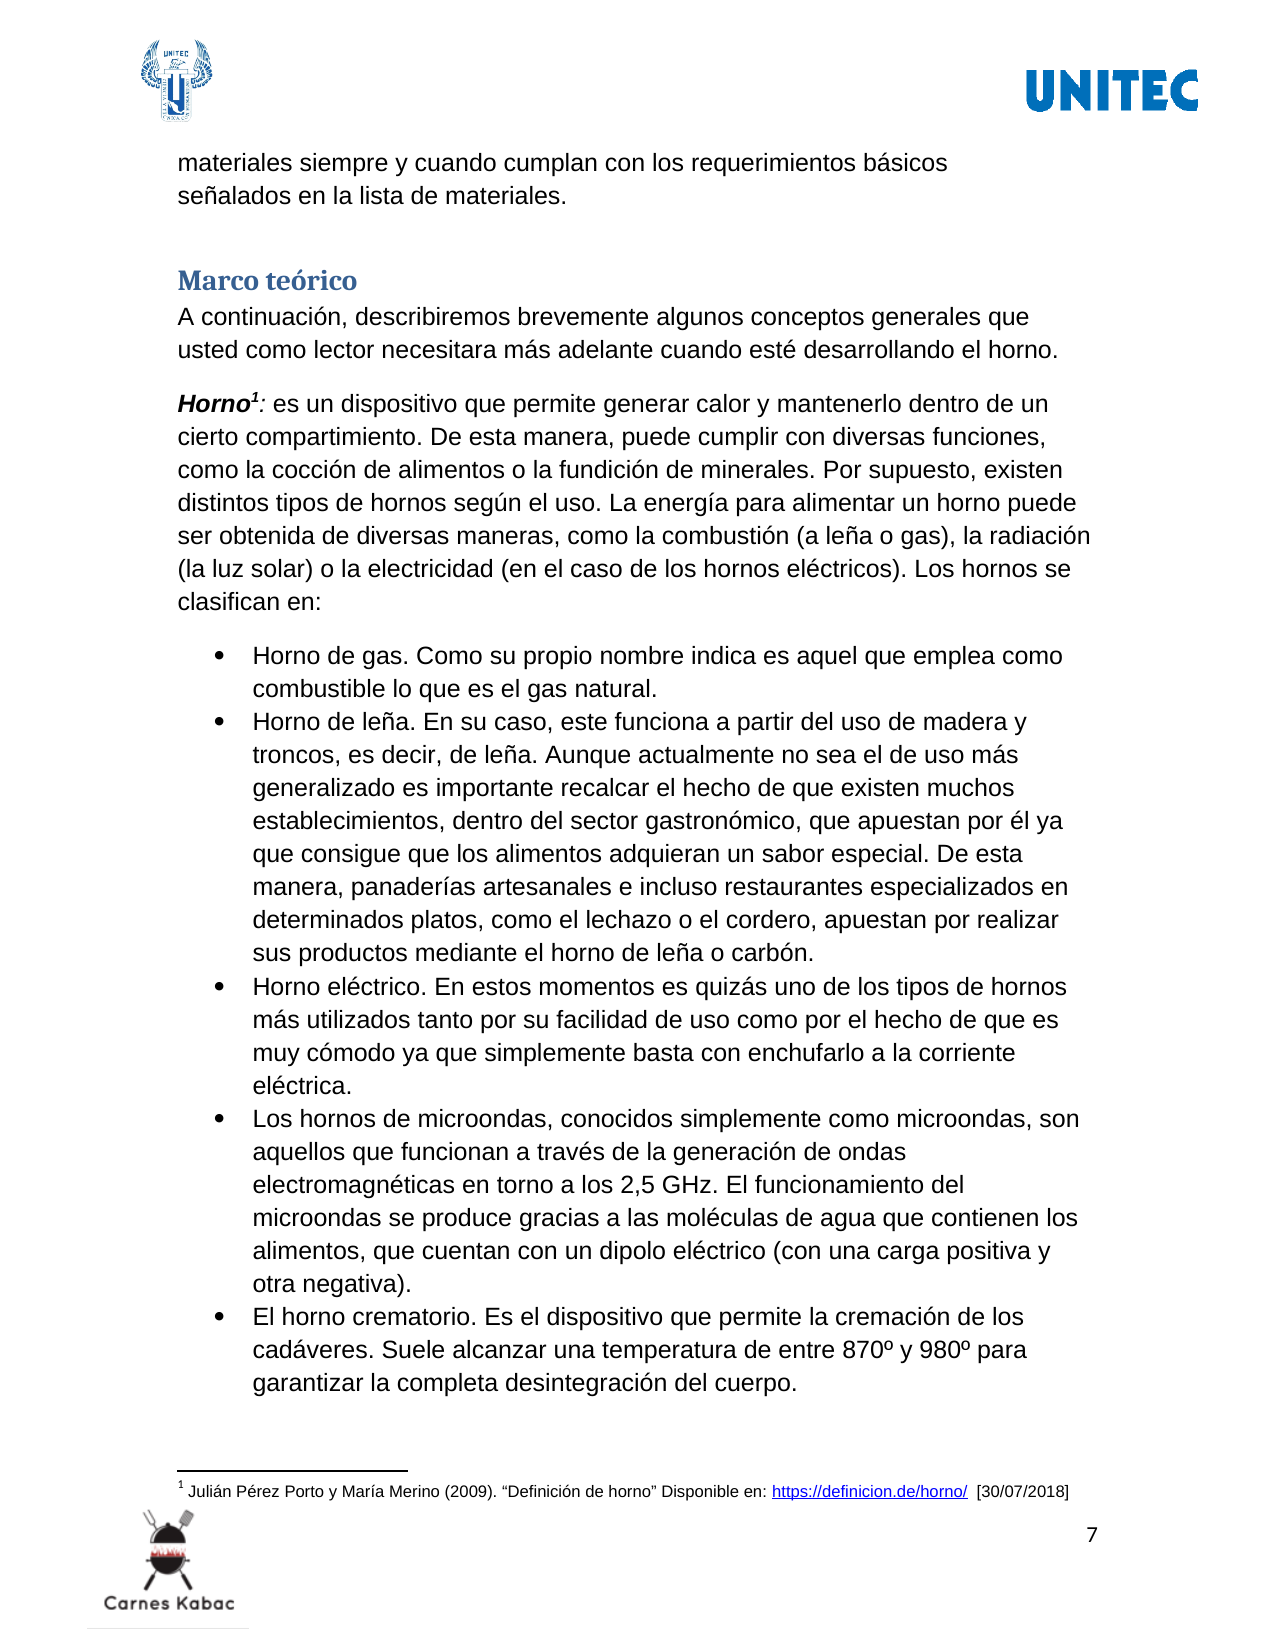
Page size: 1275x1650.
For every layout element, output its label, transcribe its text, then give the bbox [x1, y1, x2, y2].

text Horno: es un dispositivo que permite generar calor y mantenerlo dentro de un cierto compartimiento. De esta manera, puede cumplir con diversas funciones, como la cocción de alimentos o la fundición de minerales. Por supuesto, existen distintos tipos de hornos según el uso. La energía para alimentar un horno puede ser obtenida de diversas maneras, como la combustión (a leña o gas), la radiación (la luz solar) o la electricidad (en el caso de los hornos eléctricos). Los hornos se clasifican en: [177, 389, 1098, 616]
picture [1024, 25, 1199, 160]
picture [141, 38, 213, 122]
list Horno eléctrico. En estos momentos es quizás uno de los tipos de hornos más utilizados tanto por su facilidad de uso como por el hecho de que es muy cómodo ya que simplemente basta con enchufarlo a la corriente eléctrica. [215, 971, 1098, 1099]
list Los hornos de microondas, conocidos simplemente como microondas, son aquellos que funcionan a través de la generación de ondas electromagnéticas en torno a los 2,5 GHz. El funcionamiento del microondas se produce gracias a las moléculas de agua que contienen los alimentos, que cuentan con un dipolo eléctrico (con una carga positiva y otra negativa). [215, 1104, 1098, 1298]
list El horno crematorio. Es el dispositivo que permite la cremación de los cadáveres. Suele alcanzar una temperatura de entre 870º y 980º para garantizar la completa desintegración del cuerpo. [215, 1302, 1098, 1397]
text A continuación, describiremos brevemente algunos conceptos generales que usted como lector necesitara más adelante cuando esté desarrollando el horno. [177, 302, 1098, 364]
list Horno de gas. Como su propio nombre indica es aquel que emplea como combustible lo que es el gas natural. [215, 641, 1098, 703]
picture [87, 1493, 249, 1629]
list Horno de leña. En su caso, este funciona a partir del uso de madera y troncos, es decir, de leña. Aunque actualmente no sea el de uso más generalizado es importante recalcar el hecho de que existen muchos establecimientos, dentro del sector gastronómico, que apuestan por él ya que consigue que los alimentos adquieran un sabor especial. De esta manera, panaderías artesanales e incluso restaurantes especializados en determinados platos, como el lechazo o el cordero, apuestan por realizar sus productos mediante el horno de leña o carbón. [215, 707, 1098, 967]
subtitle Marco teórico [177, 264, 1098, 297]
